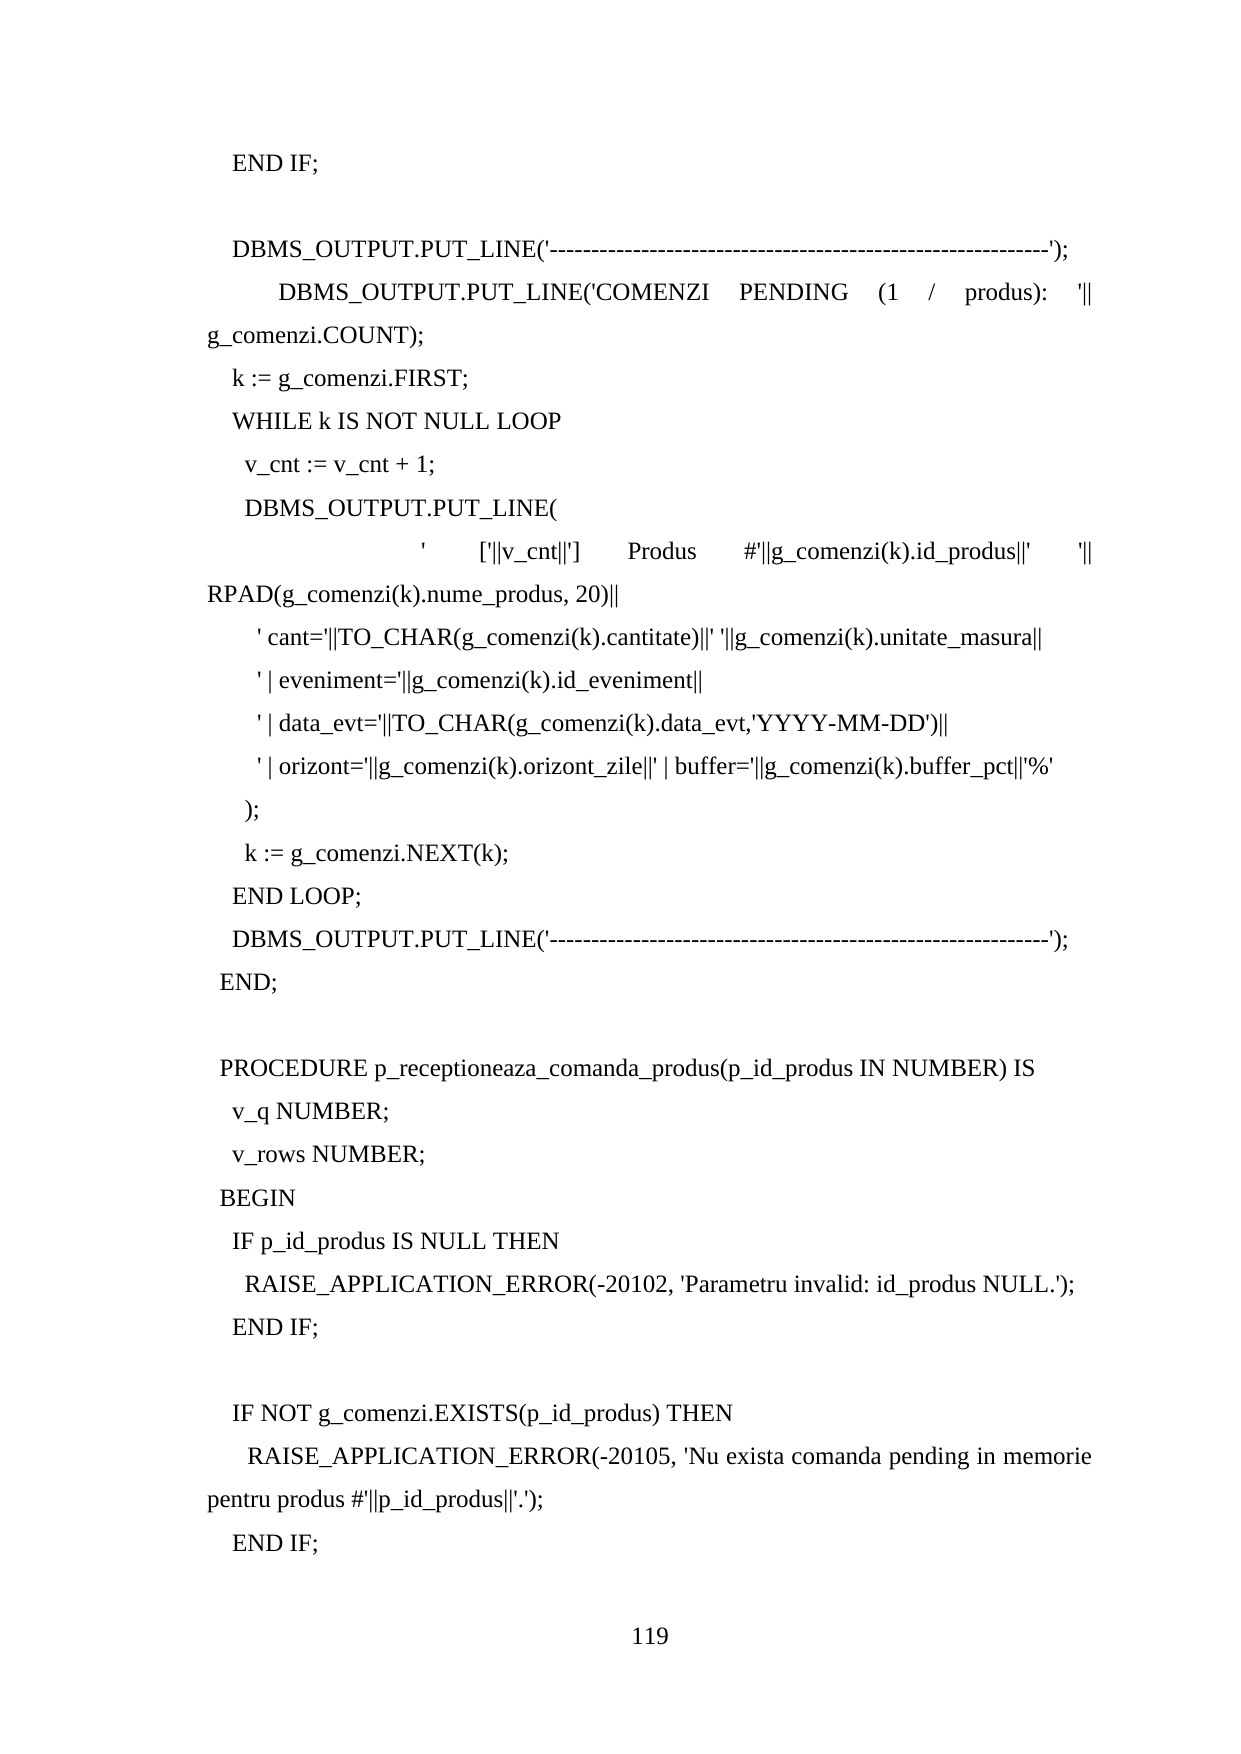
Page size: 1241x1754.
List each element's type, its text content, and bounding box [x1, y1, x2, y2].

text DBMS_OUTPUT.PUT_LINE('------------------------------------------------------------'); [207, 924, 1092, 953]
text ' | orizont='||g_comenzi(k).orizont_zile||' | buffer='||g_comenzi(k).buffer_pct||'%' [207, 751, 1092, 780]
text v_cnt := v_cnt + 1; [207, 449, 1092, 478]
text ' | eveniment='||g_comenzi(k).id_eveniment|| [207, 665, 1092, 694]
text k := g_comenzi.FIRST; [207, 363, 1092, 392]
text DBMS_OUTPUT.PUT_LINE('COMENZI PENDING (1 / produs): '||g_comenzi.COUNT); [207, 277, 1092, 349]
text v_rows NUMBER; [207, 1139, 1092, 1168]
text END IF; [207, 1312, 1092, 1341]
text ' ['||v_cnt||'] Produs #'||g_comenzi(k).id_produs||' '||RPAD(g_comenzi(k).nume_produs, 20)|| [207, 536, 1092, 608]
text v_q NUMBER; [207, 1096, 1092, 1125]
text END; [207, 967, 1092, 996]
text DBMS_OUTPUT.PUT_LINE( [207, 493, 1092, 521]
text IF NOT g_comenzi.EXISTS(p_id_produs) THEN [207, 1398, 1092, 1427]
text ' | data_evt='||TO_CHAR(g_comenzi(k).data_evt,'YYYY-MM-DD')|| [207, 708, 1092, 737]
text BEGIN [207, 1183, 1092, 1211]
text ); [207, 794, 1092, 823]
text IF p_id_produs IS NULL THEN [207, 1226, 1092, 1254]
text END IF; [207, 1528, 1092, 1556]
text END IF; [207, 148, 1092, 176]
text RAISE_APPLICATION_ERROR(-20105, 'Nu exista comanda pending in memorie pentru produs #'||p_id_produs||'.'); [207, 1441, 1092, 1513]
text RAISE_APPLICATION_ERROR(-20102, 'Parametru invalid: id_produs NULL.'); [207, 1269, 1092, 1298]
text PROCEDURE p_receptioneaza_comanda_produs(p_id_produs IN NUMBER) IS [207, 1053, 1092, 1082]
text WHILE k IS NOT NULL LOOP [207, 406, 1092, 435]
text END LOOP; [207, 881, 1092, 909]
text k := g_comenzi.NEXT(k); [207, 838, 1092, 866]
text ' cant='||TO_CHAR(g_comenzi(k).cantitate)||' '||g_comenzi(k).unitate_masura|| [207, 622, 1092, 651]
text DBMS_OUTPUT.PUT_LINE('------------------------------------------------------------'); [207, 234, 1092, 263]
